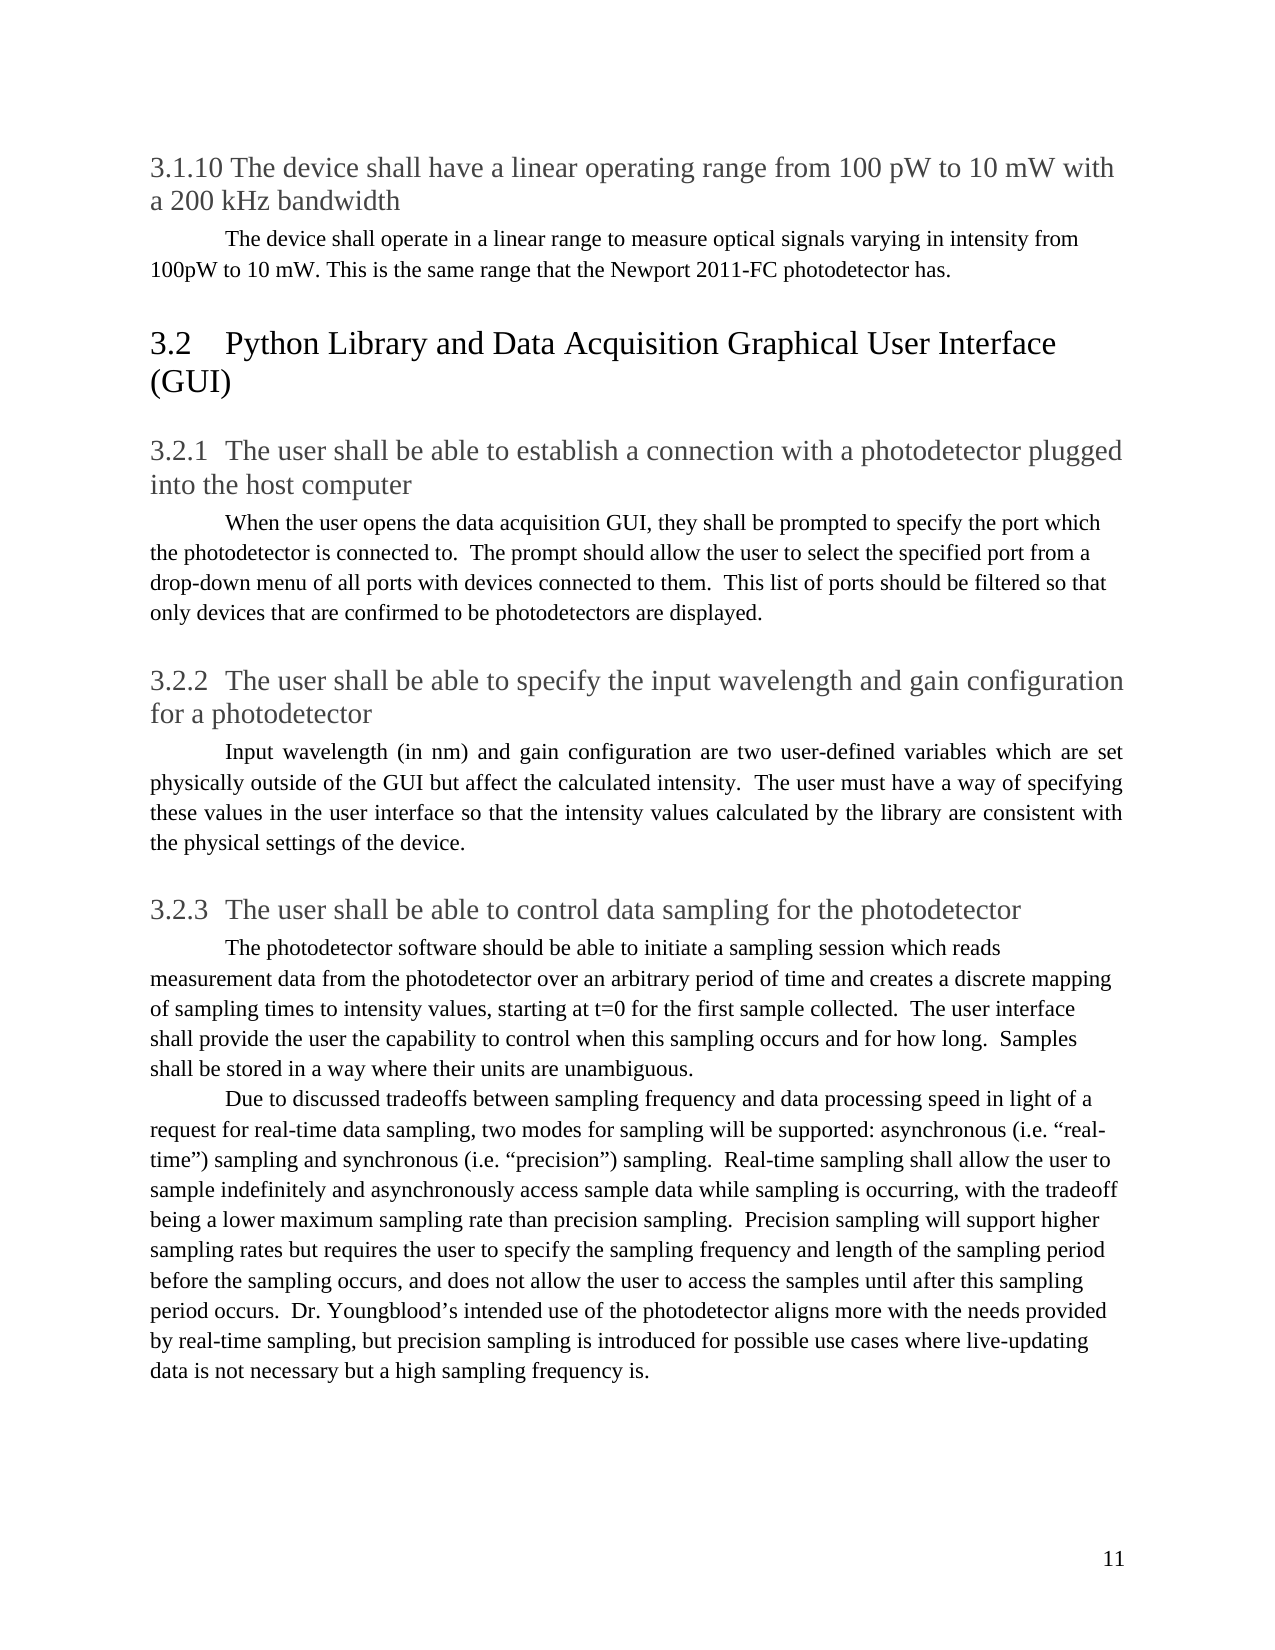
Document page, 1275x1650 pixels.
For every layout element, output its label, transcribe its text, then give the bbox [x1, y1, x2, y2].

subtitle 3.2.2 The user shall be able to specify the input wavelength and gain configuration for a photodetector [150, 663, 1125, 730]
subtitle 3.2.1 The user shall be able to establish a connection with a photodetector plugged into the host computer [150, 433, 1125, 500]
subtitle 3.2.3 The user shall be able to control data sampling for the photodetector [150, 892, 1125, 926]
subtitle 3.1.10 The device shall have a linear operating range from 100 pW to 10 mW with a 200 kHz bandwidth [150, 150, 1125, 217]
subtitle 3.2 Python Library and Data Acquisition Graphical User Interface (GUI) [150, 323, 1125, 400]
text The photodetector software should be able to initiate a sampling session which reads measurement data from the photodetector over an arbitrary period of time and creates a discrete mapping of sampling times to intensity values, starting at t=0 for the first sample collected. The user interface shall provide the user the capability to control when this sampling occurs and for how long. Samples shall be stored in a way where their units are unambiguous. [150, 934, 1125, 1082]
text Input wavelength (in nm) and gain configuration are two user-defined variables which are set physically outside of the GUI but affect the calculated intensity. The user must have a way of specifying these values in the user interface so that the intensity values calculated by the library are consistent with the physical settings of the device. [150, 738, 1125, 855]
text The device shall operate in a linear range to measure optical signals varying in intensity from 100pW to 10 mW. This is the same range that the Newport 2011-FC photodetector has. [150, 225, 1125, 282]
text When the user opens the data acquisition GUI, they shall be prompted to specify the port which the photodetector is connected to. The prompt should allow the user to select the specified port from a drop-down menu of all ports with devices connected to them. This list of ports should be filtered so that only devices that are confirmed to be photodetectors are displayed. [150, 509, 1125, 626]
text Due to discussed tradeoffs between sampling frequency and data processing speed in light of a request for real-time data sampling, two modes for sampling will be supported: asynchronous (i.e. “real-time”) sampling and synchronous (i.e. “precision”) sampling. Real-time sampling shall allow the user to sample indefinitely and asynchronously access sample data while sampling is occurring, with the tradeoff being a lower maximum sampling rate than precision sampling. Precision sampling will support higher sampling rates but requires the user to specify the sampling frequency and length of the sampling period before the sampling occurs, and does not allow the user to access the samples until after this sampling period occurs. Dr. Youngblood’s intended use of the photodetector aligns more with the needs provided by real-time sampling, but precision sampling is introduced for possible use cases where live-updating data is not necessary but a high sampling frequency is. [150, 1085, 1125, 1384]
